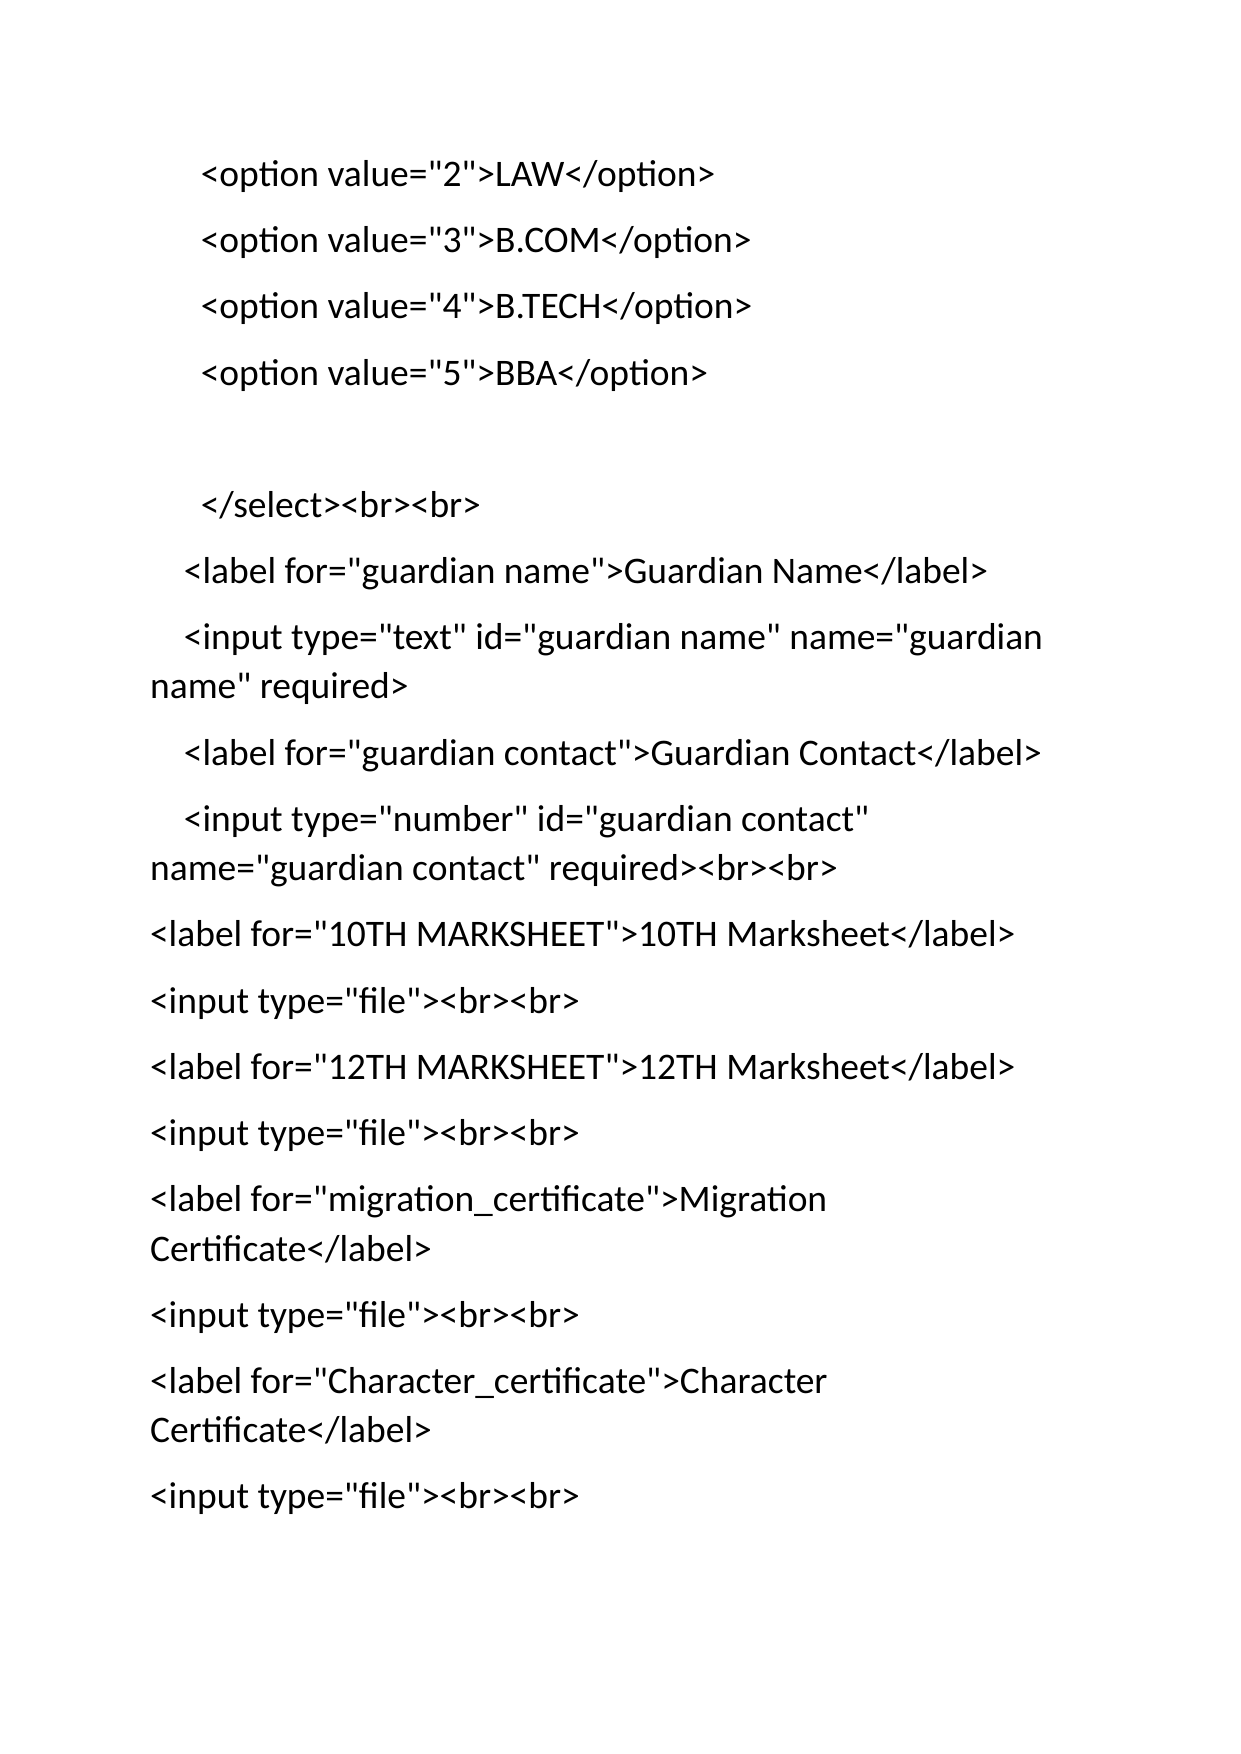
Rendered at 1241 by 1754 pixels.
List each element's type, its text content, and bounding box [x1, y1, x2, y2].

text <input type="number" id="guardian contact" name="guardian contact" required><br><br> [150, 795, 1090, 890]
text </select><br><br> [150, 481, 1090, 527]
text <label for="12TH MARKSHEET">12TH Marksheet</label> [150, 1043, 1090, 1088]
text <label for="migration_certificate">Migration Certificate</label> [150, 1175, 1090, 1270]
text <option value="2">LAW</option> [150, 150, 1090, 196]
text <input type="text" id="guardian name" name="guardian name" required> [150, 613, 1090, 708]
text <input type="file"><br><br> [150, 1472, 1090, 1518]
text <input type="file"><br><br> [150, 1109, 1090, 1155]
text <label for="10TH MARKSHEET">10TH Marksheet</label> [150, 910, 1090, 956]
text <input type="file"><br><br> [150, 977, 1090, 1022]
text <label for="guardian contact">Guardian Contact</label> [150, 729, 1090, 774]
text <label for="Character_certificate">Character Certificate</label> [150, 1357, 1090, 1452]
text <input type="file"><br><br> [150, 1291, 1090, 1336]
text <option value="3">B.COM</option> [150, 216, 1090, 262]
text <option value="4">B.TECH</option> [150, 282, 1090, 328]
text <option value="5">BBA</option> [150, 348, 1090, 394]
text <label for="guardian name">Guardian Name</label> [150, 547, 1090, 593]
